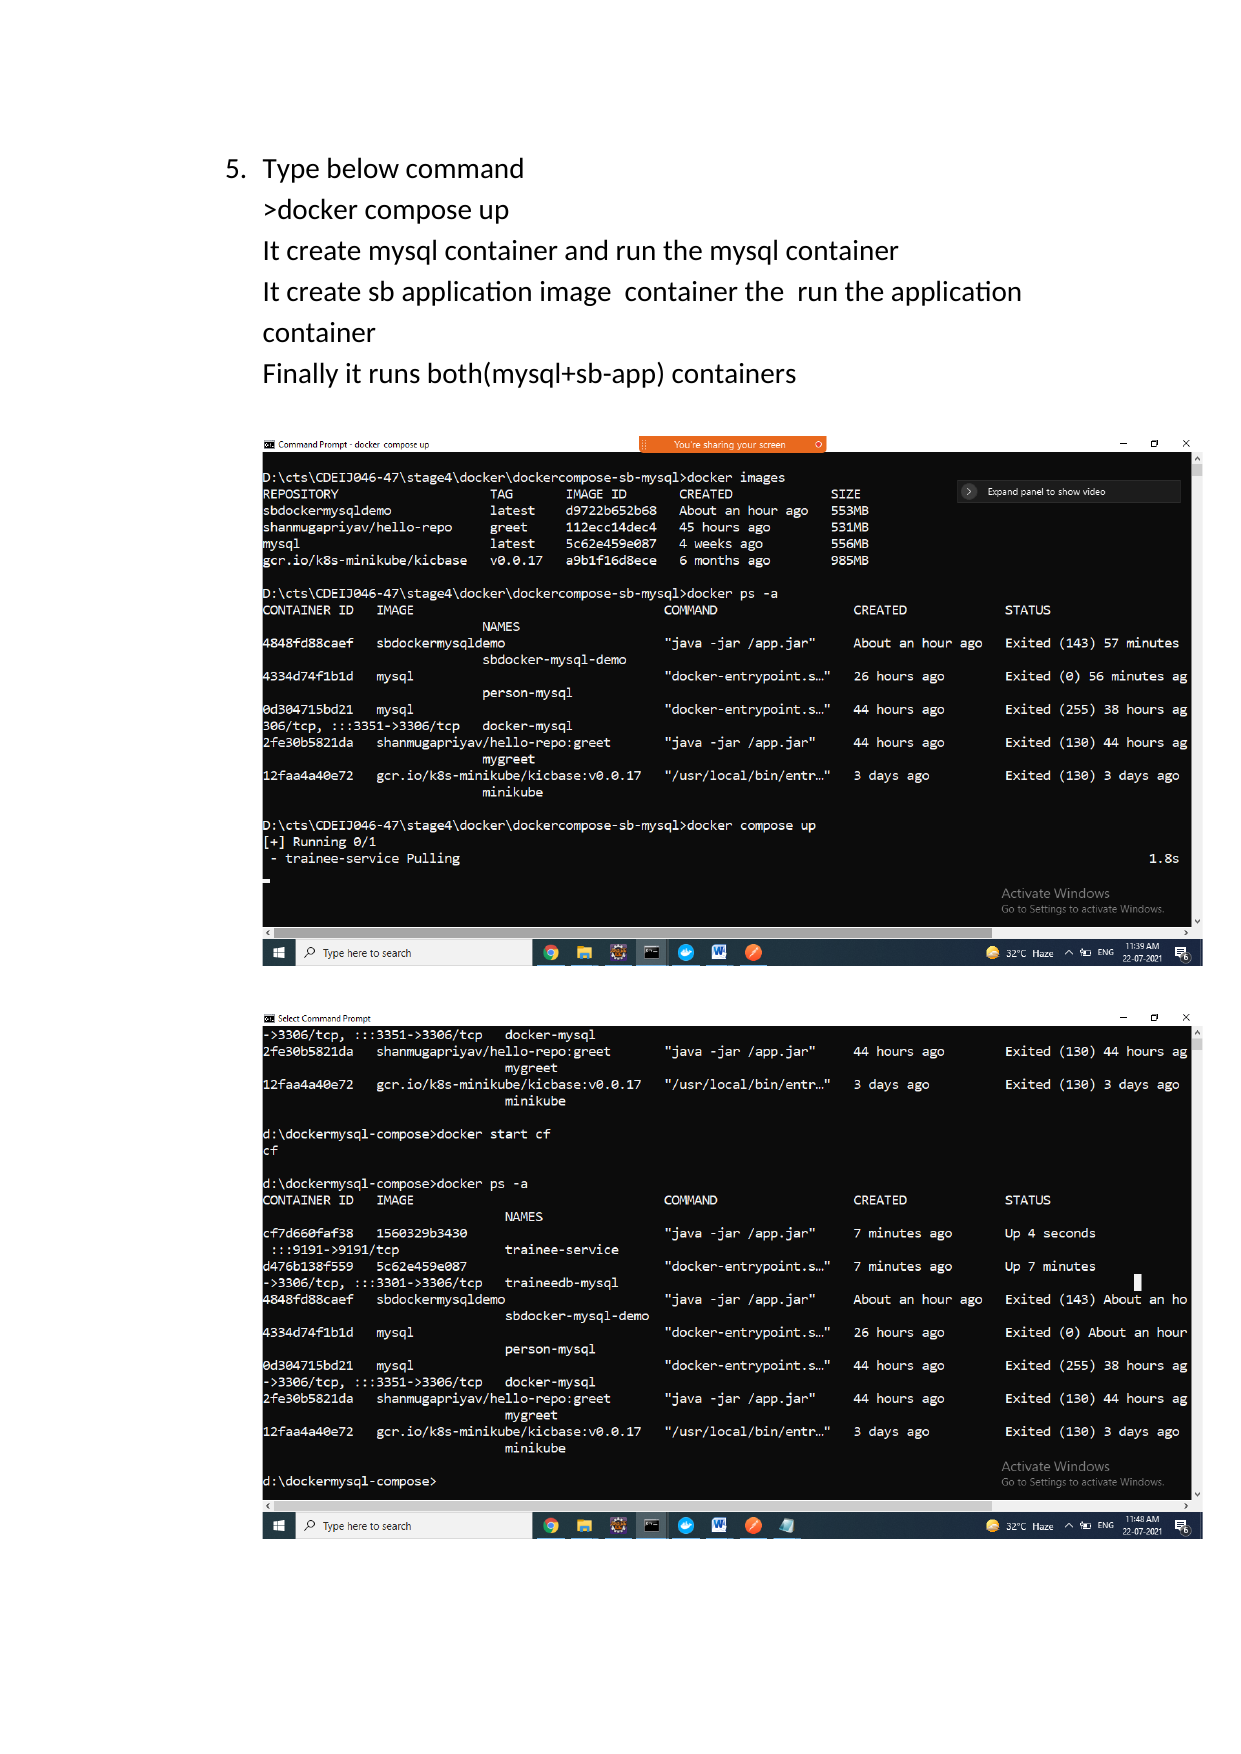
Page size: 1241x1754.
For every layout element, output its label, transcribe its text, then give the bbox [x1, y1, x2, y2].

list Type below command [225, 150, 1090, 186]
list >docker compose up [262, 191, 1090, 227]
picture [262, 436, 1203, 966]
list It create sb application image container the run the application container [262, 273, 1090, 349]
picture [262, 1010, 1203, 1539]
list It create mysql container and run the mysql container [262, 232, 1090, 267]
list Finally it runs both(mysql+sb-app) containers [262, 355, 1090, 390]
